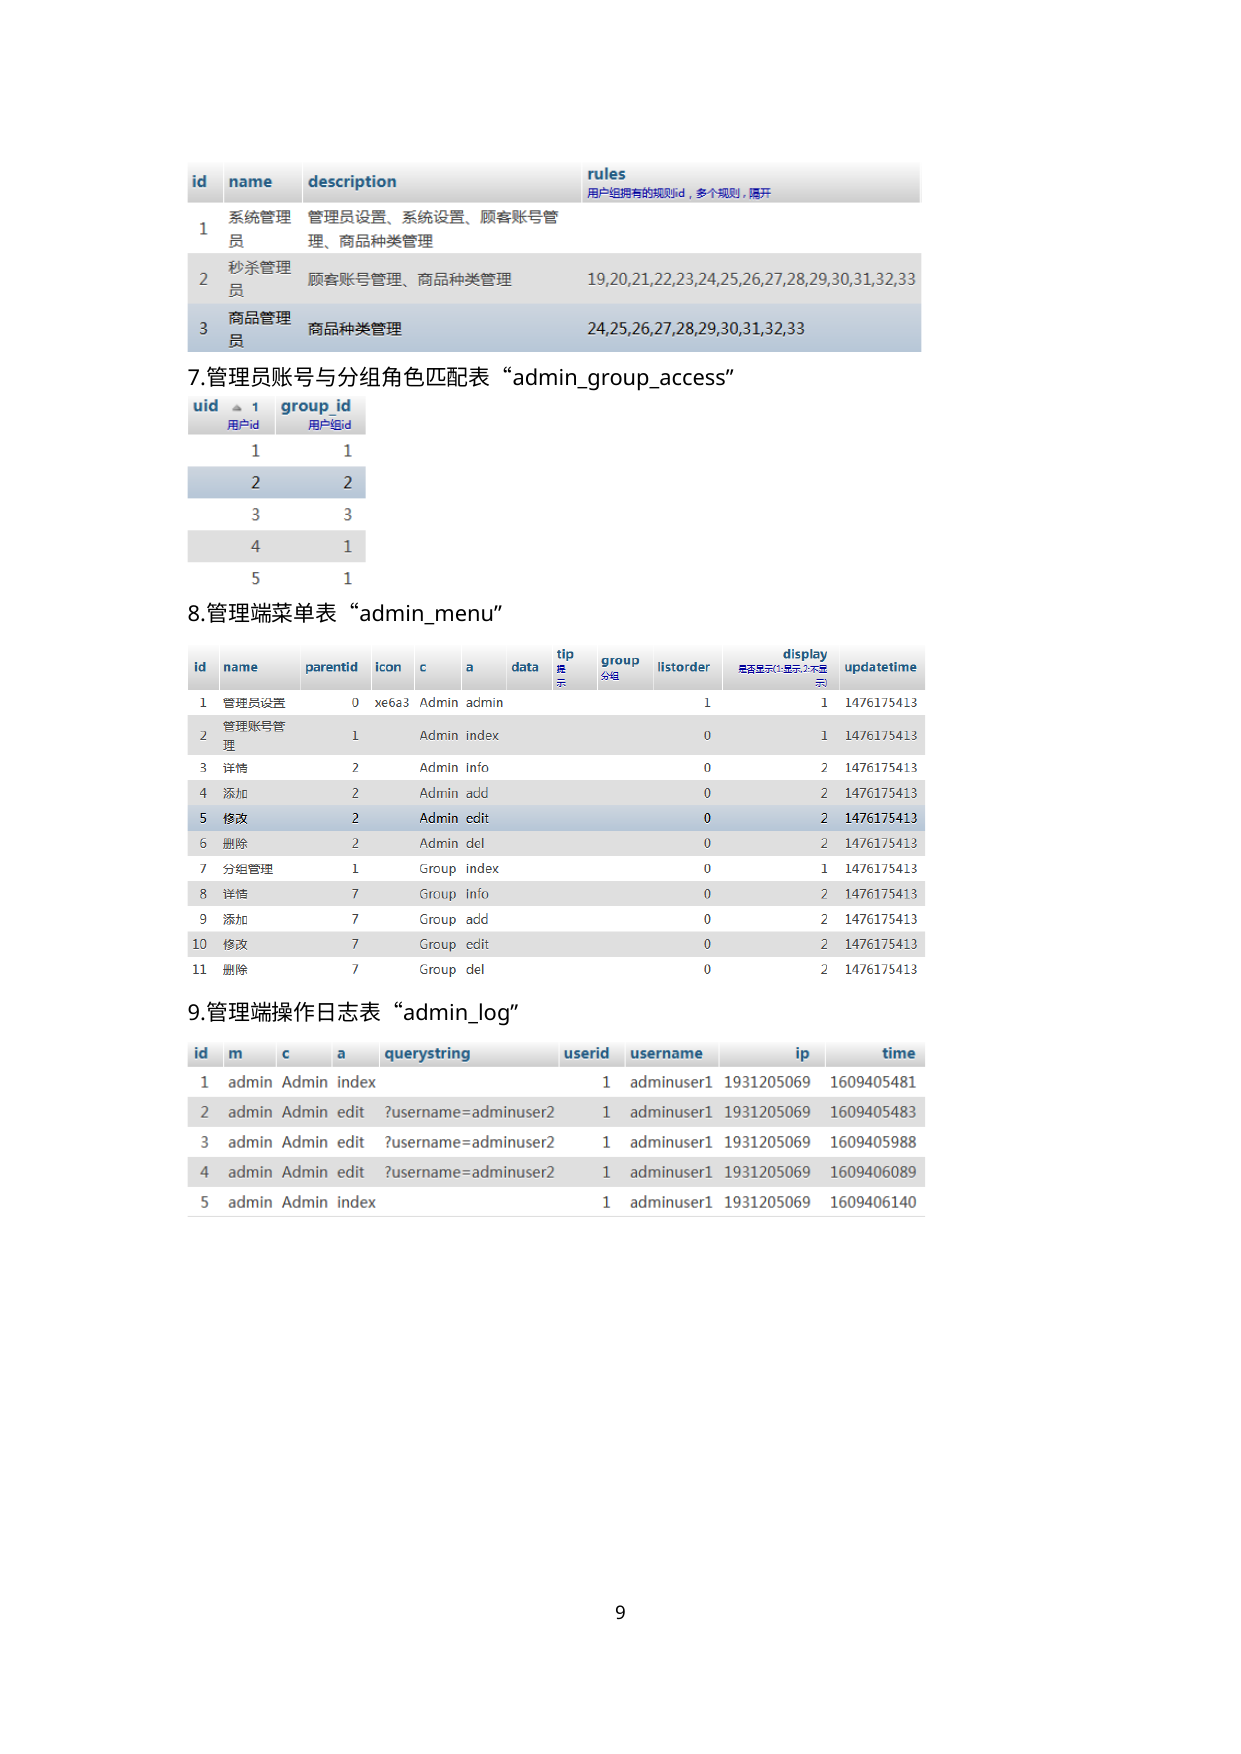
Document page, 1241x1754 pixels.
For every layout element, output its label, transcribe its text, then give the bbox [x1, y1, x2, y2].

picture [187, 162, 922, 352]
text 9.管理端操作日志表“admin_log” [187, 995, 1053, 1027]
text 8.管理端菜单表“admin_menu” [187, 596, 1053, 628]
picture [187, 396, 366, 592]
text 7.管理员账号与分组角色匹配表“admin_group_access” [187, 359, 1053, 392]
picture [187, 1042, 926, 1217]
picture [187, 645, 926, 978]
